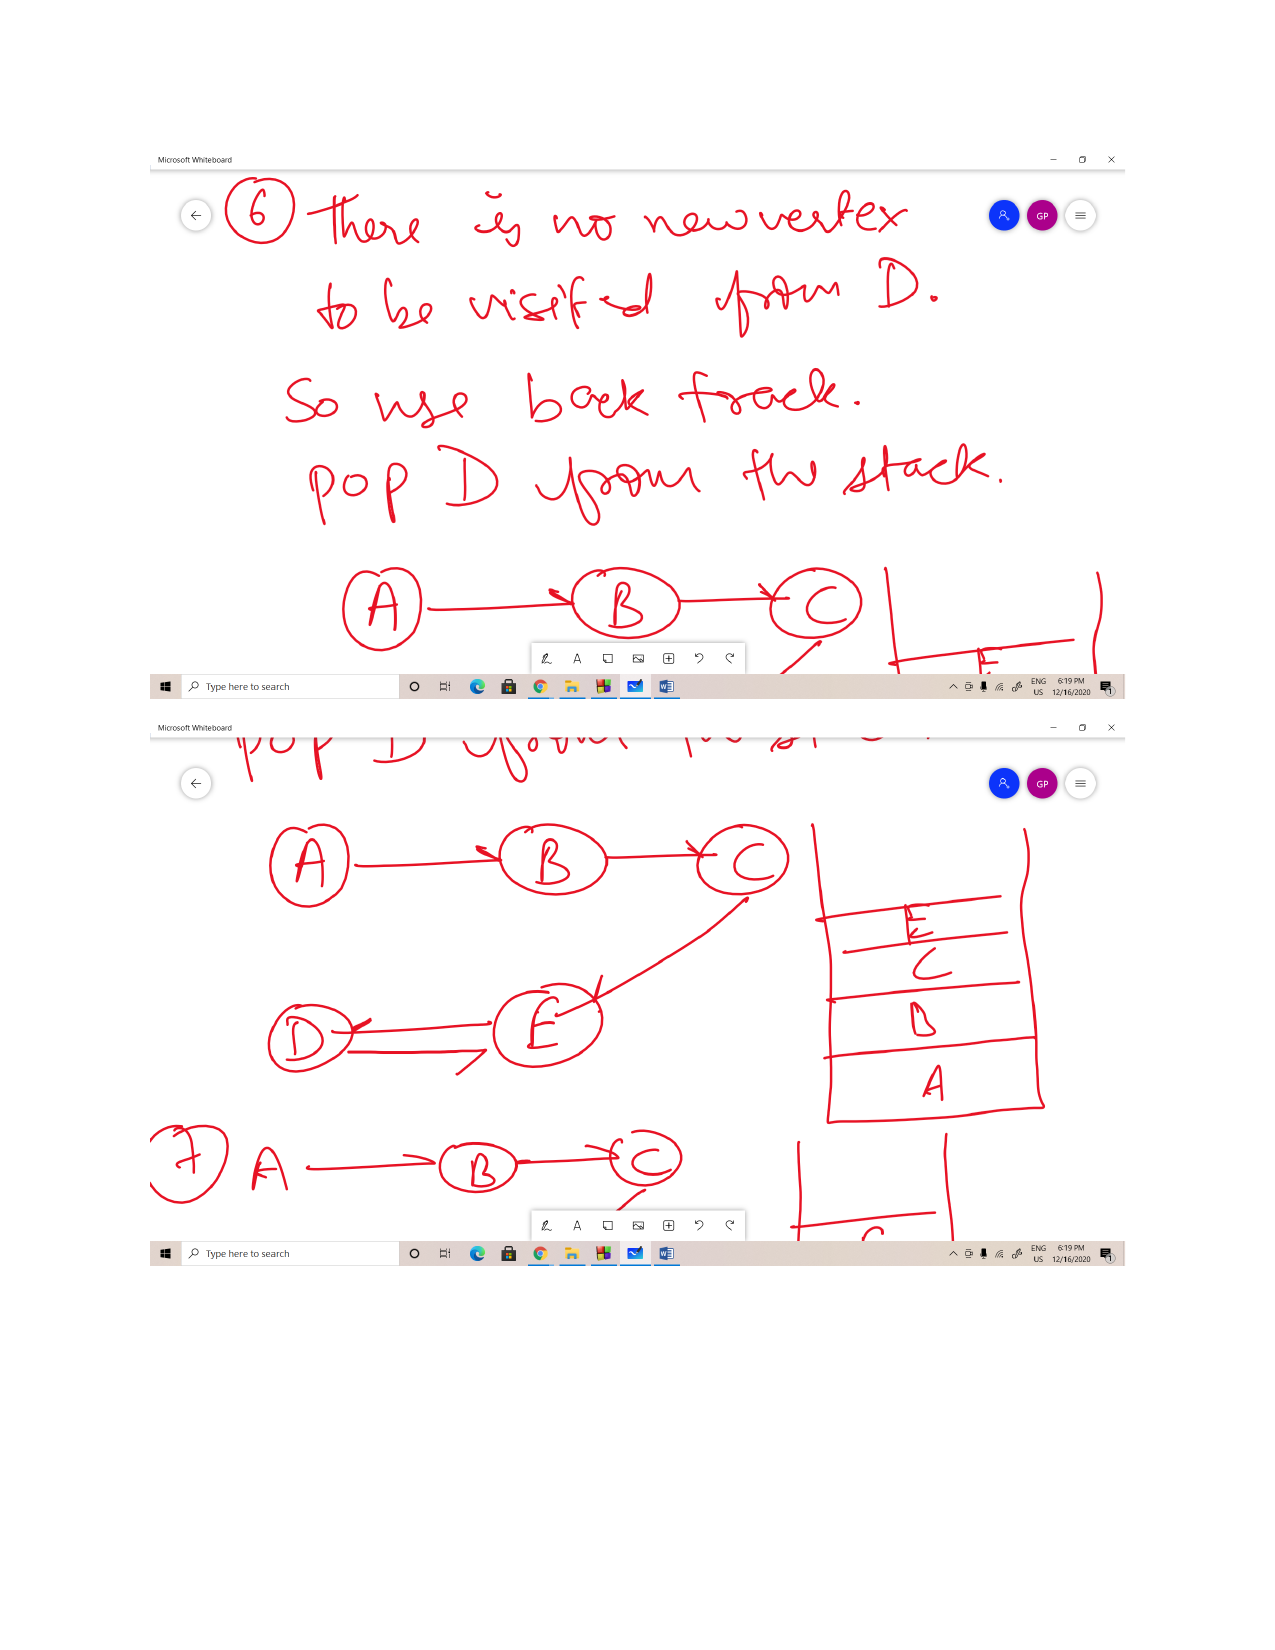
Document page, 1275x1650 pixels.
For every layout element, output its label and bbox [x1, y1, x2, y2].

picture [150, 717, 1125, 1266]
picture [150, 150, 1125, 699]
